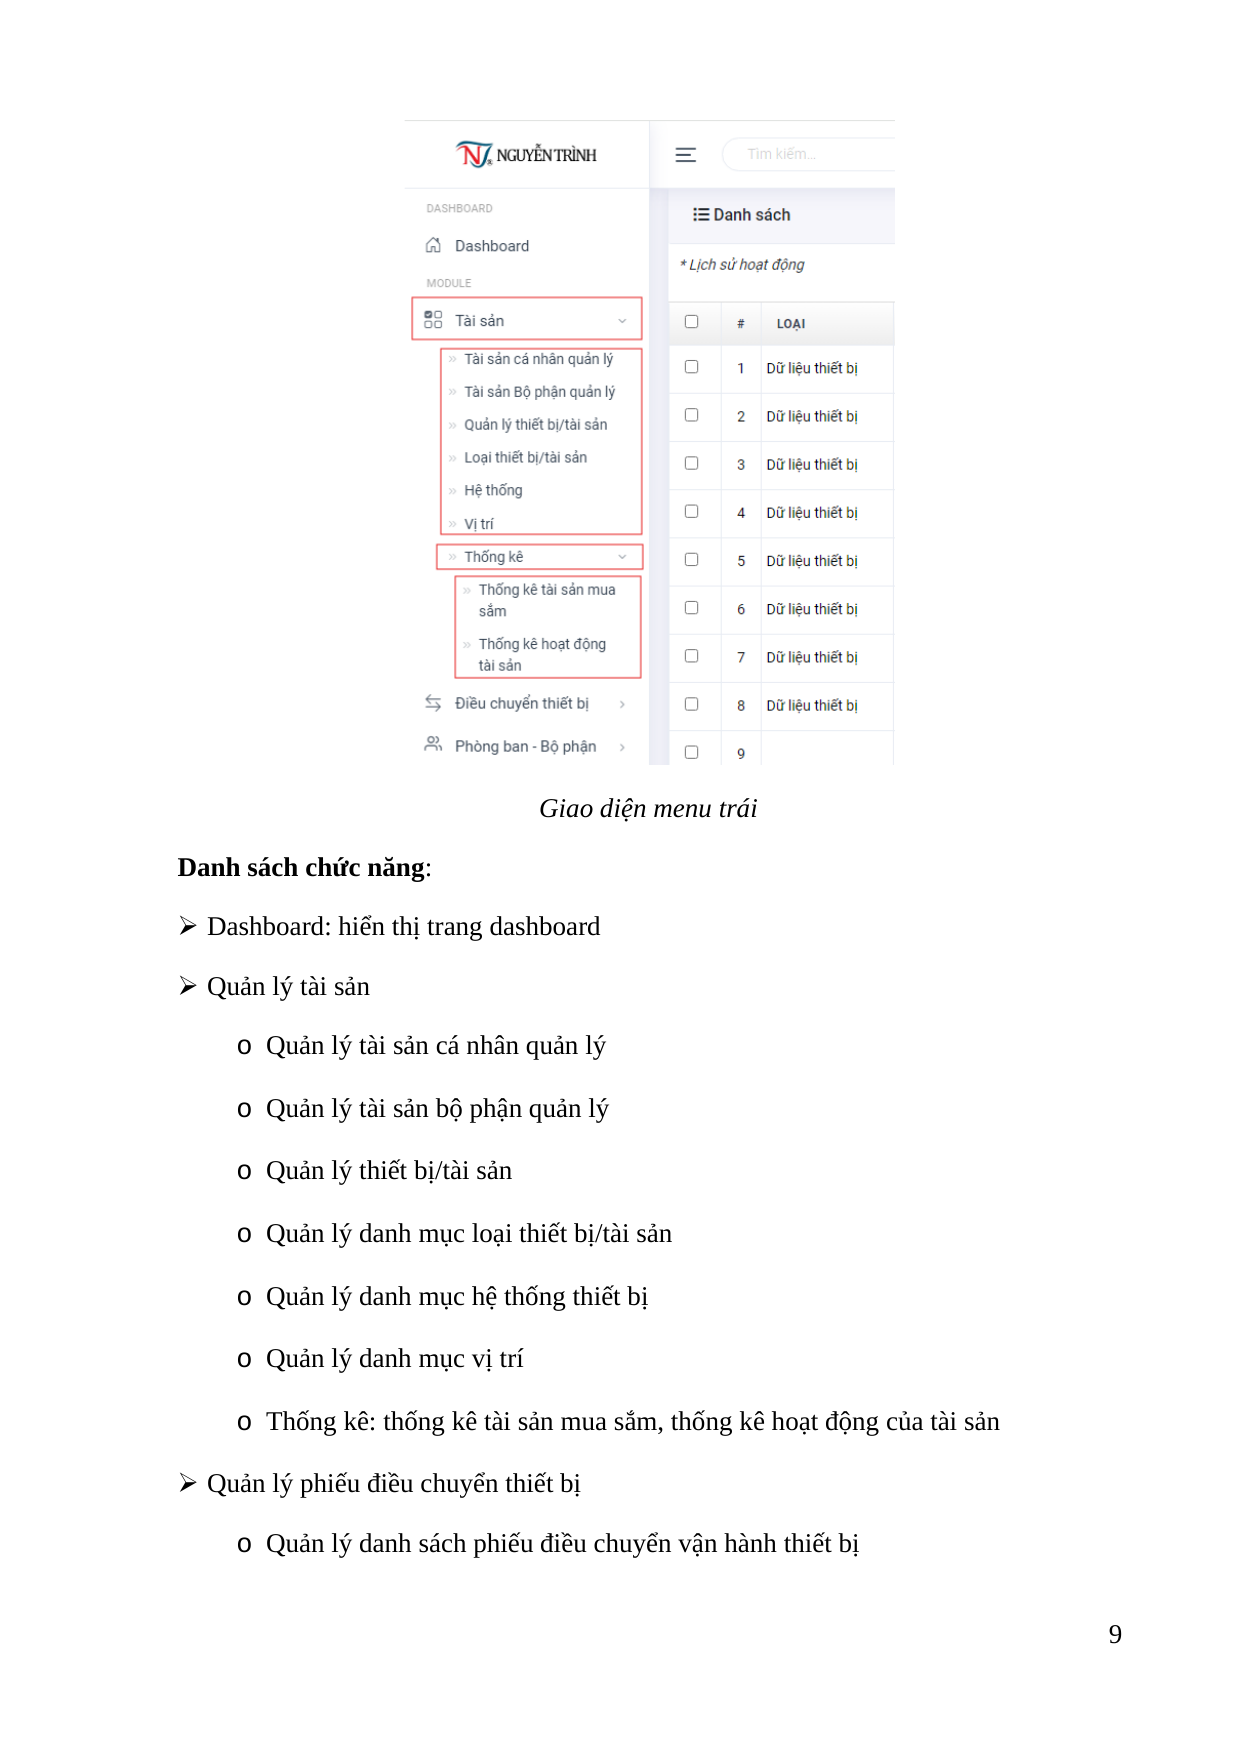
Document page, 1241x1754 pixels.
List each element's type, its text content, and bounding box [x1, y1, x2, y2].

list Quản lý tài sản bộ phận quản lý [177, 1092, 1122, 1125]
text Giao diện menu trái [177, 792, 1122, 823]
list Quản lý danh mục loại thiết bị/tài sản [177, 1217, 1122, 1251]
list Thống kê: thống kê tài sản mua sắm, thống kê hoạt động của tài sản [236, 1405, 1122, 1438]
list Quản lý phiếu điều chuyển thiết bị [177, 1467, 1122, 1499]
list Quản lý tài sản cá nhân quản lý [177, 1029, 1122, 1063]
list Quản lý danh mục vị trí [177, 1342, 1122, 1376]
list Quản lý thiết bị/tài sản [177, 1154, 1122, 1188]
picture [404, 118, 895, 765]
list Dashboard: hiển thị trang dashboard [177, 911, 1122, 942]
text Danh sách chức năng: [177, 851, 1122, 882]
list Quản lý danh mục hệ thống thiết bị [177, 1280, 1122, 1313]
list Quản lý danh sách phiếu điều chuyển vận hành thiết bị [177, 1527, 1122, 1560]
list Quản lý tài sản [177, 970, 1122, 1001]
